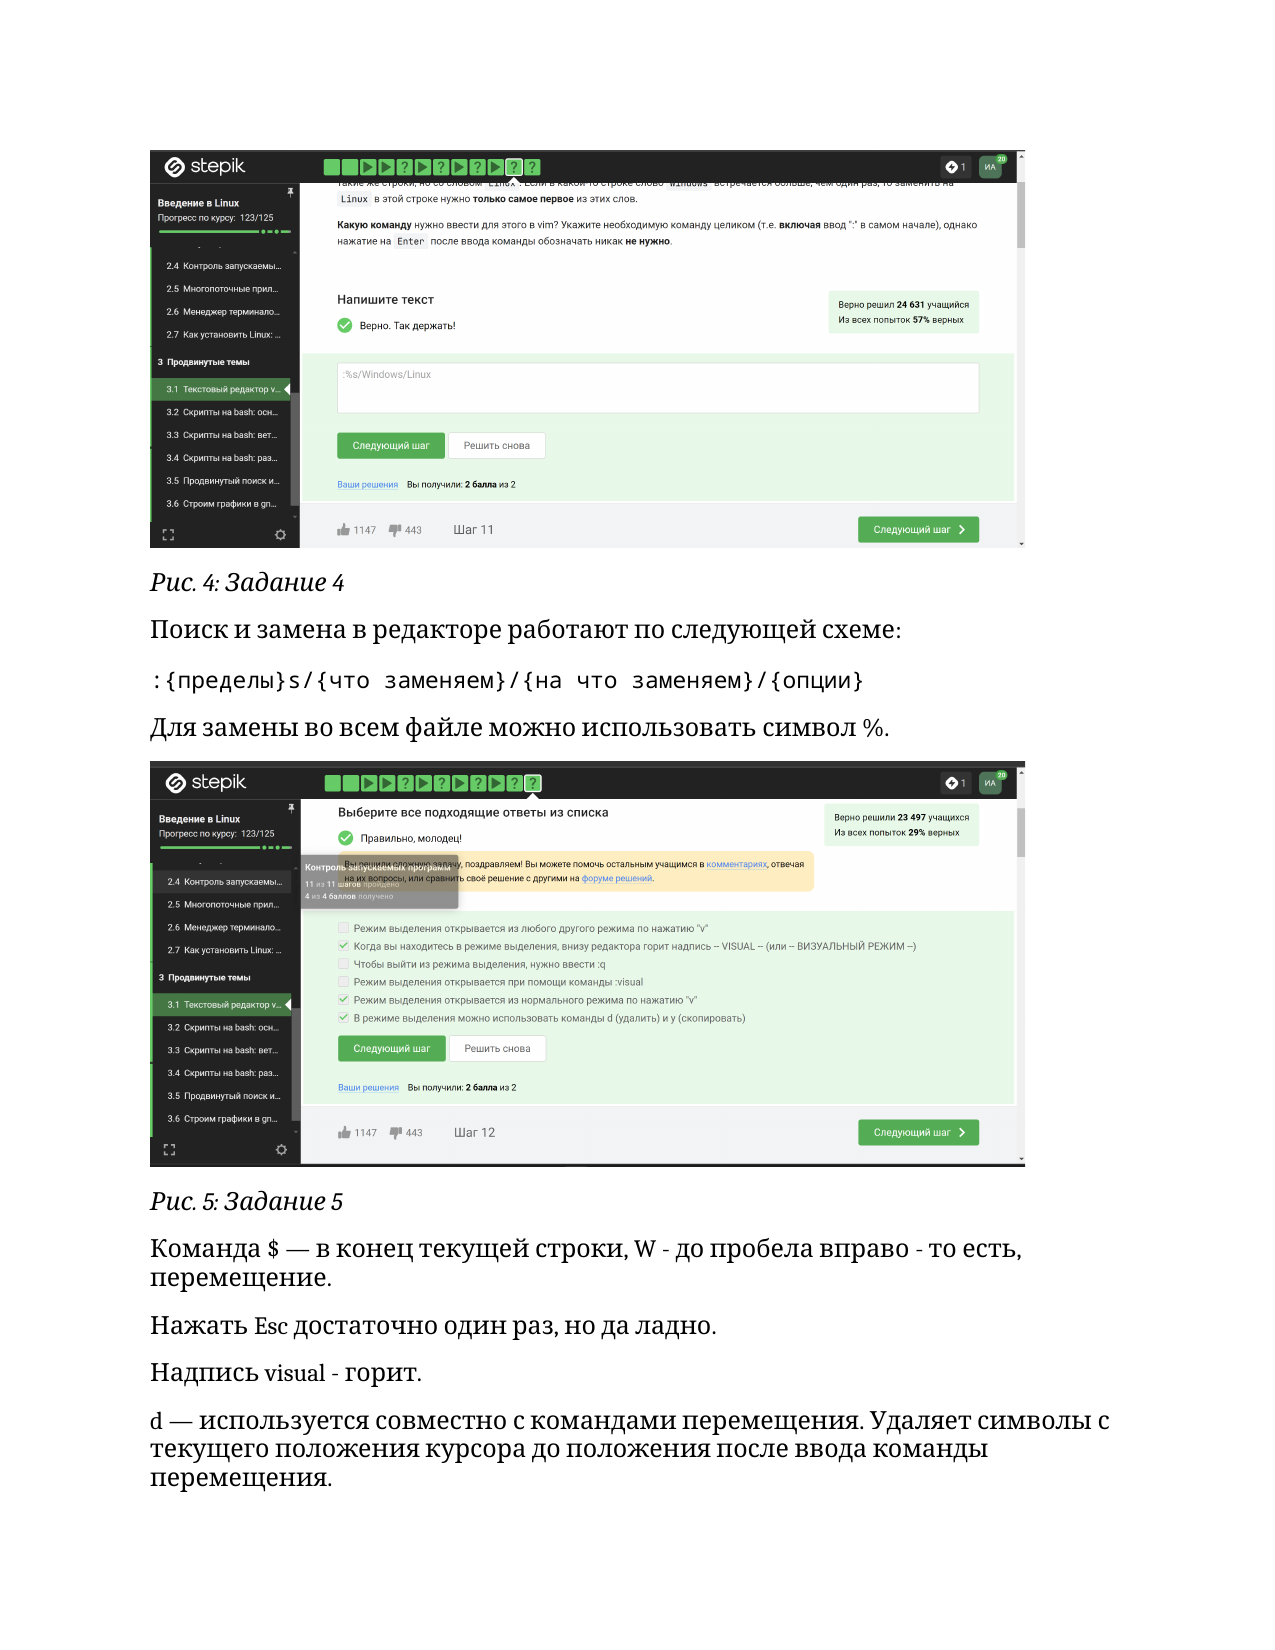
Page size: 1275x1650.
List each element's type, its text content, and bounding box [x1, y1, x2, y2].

picture [150, 761, 1025, 1167]
text Надпись visual - горит. [150, 1359, 1125, 1388]
text Рис. 5: Задание 5 [150, 1188, 1125, 1217]
text :{пределы}s/{что заменяем}/{на что заменяем}/{опции} [150, 664, 1125, 695]
text Поиск и замена в редакторе работают по следующей схеме: [150, 616, 1125, 645]
text d — используется совместно с командами перемещения. Удаляет символы с текущего положения курсора до положения после ввода команды перемещения. [150, 1407, 1125, 1493]
text Рис. 4: Задание 4 [150, 569, 1125, 598]
picture [150, 150, 1025, 548]
text Команда $ — в конец текущей строки, W - до пробела вправо - то есть, перемещение. [150, 1235, 1125, 1293]
text Нажать Esc достаточно один раз, но да ладно. [150, 1312, 1125, 1340]
text Для замены во всем файле можно использовать символ %. [150, 714, 1125, 743]
